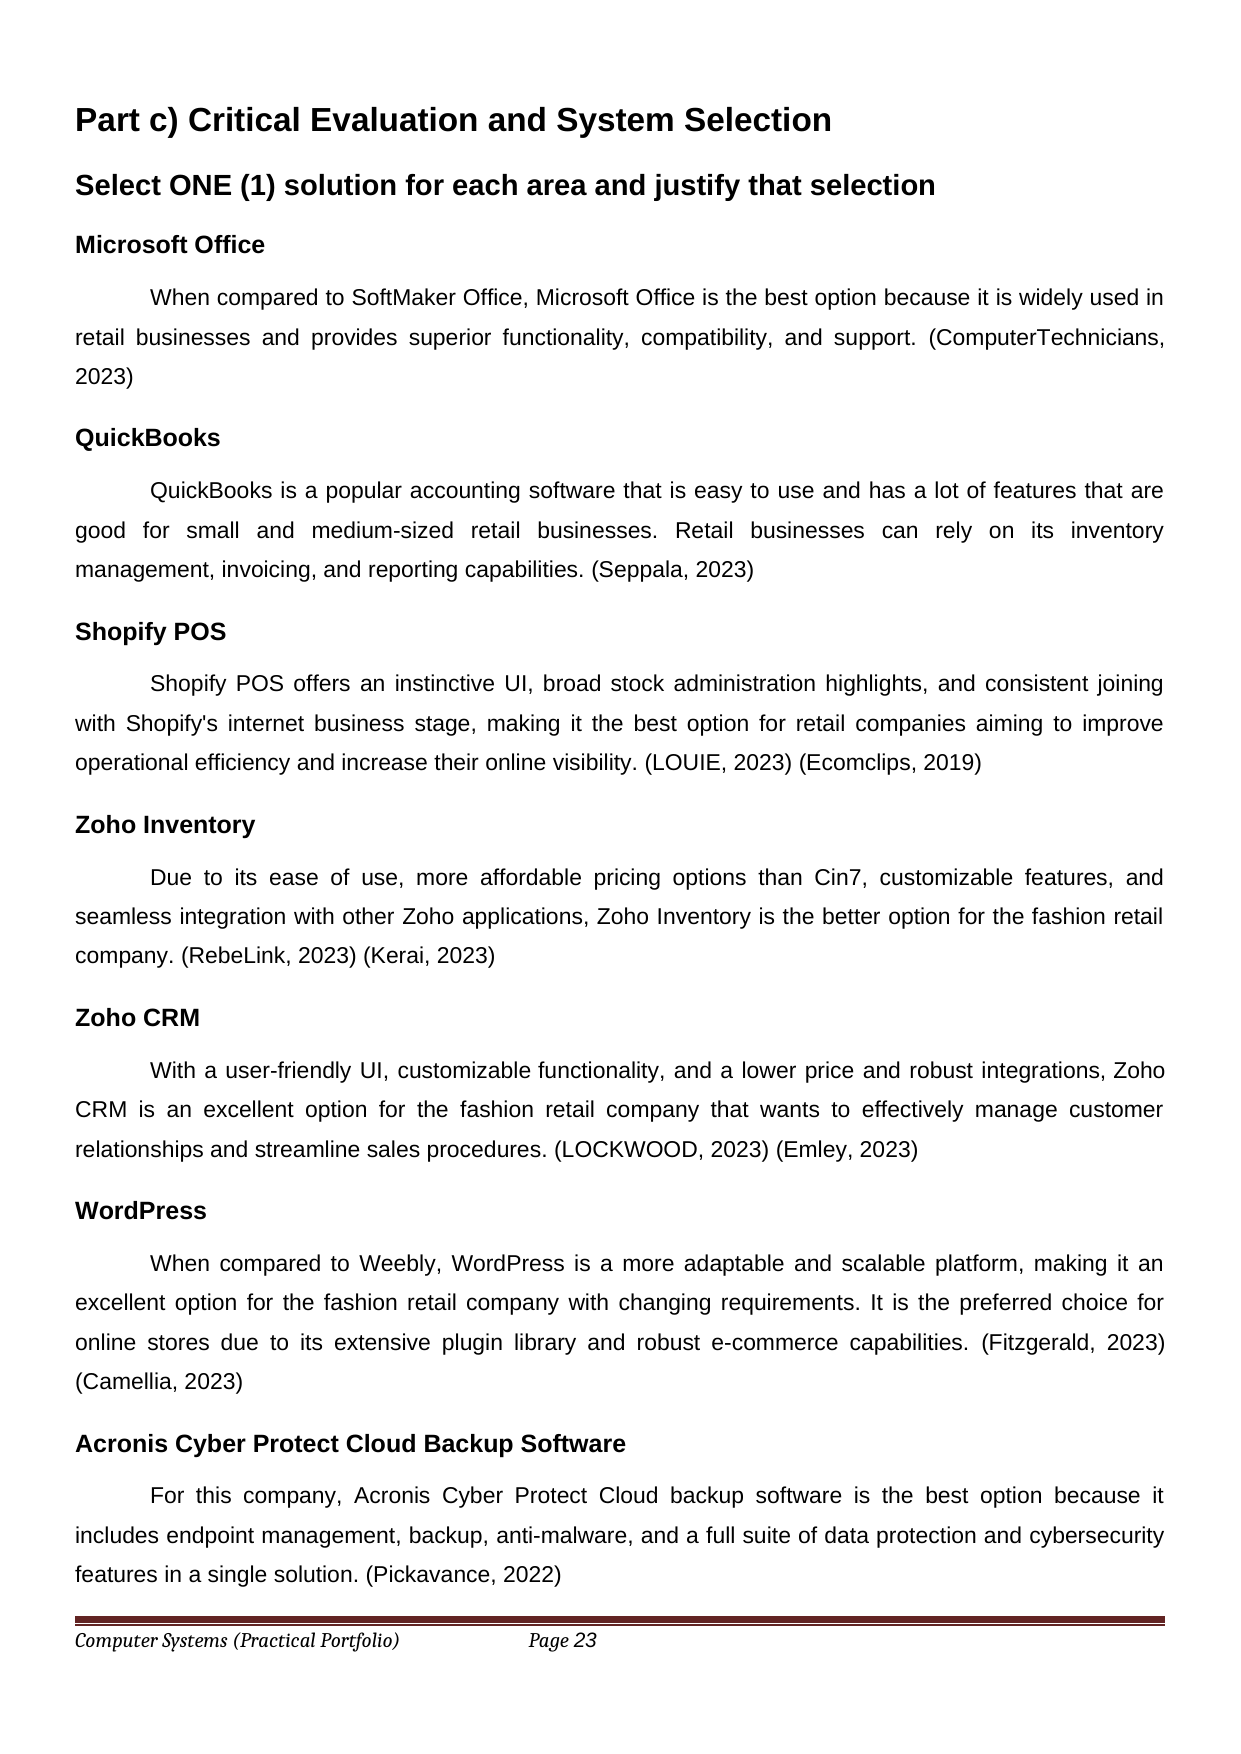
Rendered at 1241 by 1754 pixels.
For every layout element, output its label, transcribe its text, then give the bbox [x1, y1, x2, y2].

text When compared to Weebly, WordPress is a more adaptable and scalable platform, making it an excellent option for the fashion retail company with changing requirements. It is the preferred choice for online stores due to its extensive plugin library and robust e-commerce capabilities. [75, 1250, 1165, 1394]
text When compared to SoftMaker Office, Microsoft Office is the best option because it is widely used in retail businesses and provides superior functionality, compatibility, and support. [75, 284, 1165, 389]
text QuickBooks is a popular accounting software that is easy to use and has a lot of features that are good for small and medium-sized retail businesses. Retail businesses can rely on its inventory management, invoicing, and reporting capabilities. [75, 477, 1165, 583]
text QuickBooks [75, 423, 1165, 452]
text For this company, Acronis Cyber Protect Cloud backup software is the best option because it includes endpoint management, backup, anti-malware, and a full suite of data protection and cybersecurity features in a single solution. [75, 1482, 1165, 1588]
text Acronis Cyber Protect Cloud Backup Software [75, 1428, 1165, 1457]
text WordPress [75, 1196, 1165, 1225]
text Due to its ease of use, more affordable pricing options than Cin7, customizable features, and seamless integration with other Zoho applications, Zoho Inventory is the better option for the fashion retail company. [75, 863, 1165, 969]
subtitle Select ONE (1) solution for each area and justify that selection [75, 168, 1165, 201]
text Zoho Inventory [75, 810, 1165, 838]
text Microsoft Office [75, 230, 1165, 259]
text Shopify POS offers an instinctive UI, broad stock administration highlights, and consistent joining with Shopify's internet business stage, making it the best option for retail companies aiming to improve operational efficiency and increase their online visibility. [75, 670, 1165, 776]
subtitle Part c) Critical Evaluation and System Selection [75, 100, 1165, 138]
text Zoho CRM [75, 1003, 1165, 1032]
text Shopify POS [75, 617, 1165, 645]
text With a user-friendly UI, customizable functionality, and a lower price and robust integrations, Zoho CRM is an excellent option for the fashion retail company that wants to effectively manage customer relationships and streamline sales procedures. [75, 1057, 1165, 1162]
